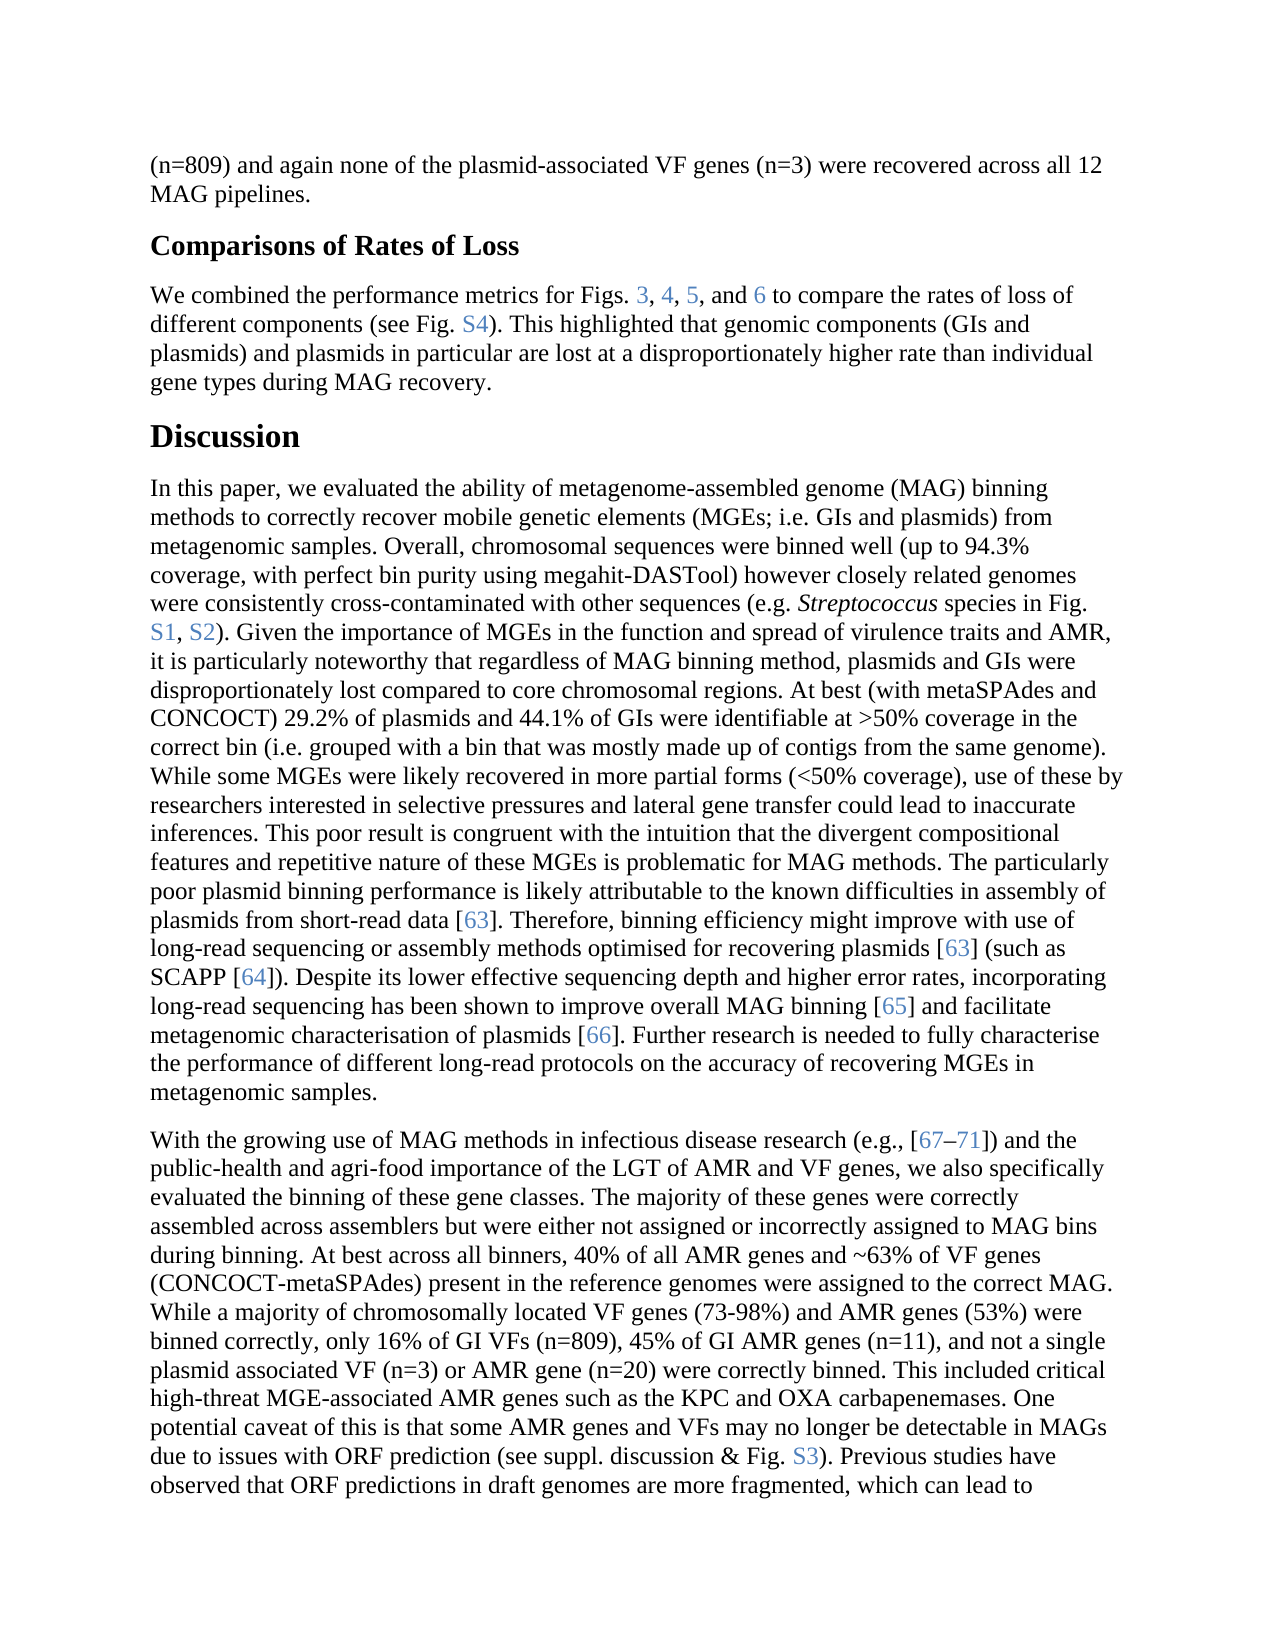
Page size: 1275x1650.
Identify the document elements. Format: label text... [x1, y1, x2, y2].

text We combined the performance metrics for Figs. 3, 4, 5, and 6 to compare the rates of loss of different components (see Fig. S4). This highlighted that genomic components (GIs and plasmids) and plasmids in particular are lost at a disproportionately higher rate than individual gene types during MAG recovery. [150, 281, 1125, 396]
text In this paper, we evaluated the ability of metagenome-assembled genome (MAG) binning methods to correctly recover mobile genetic elements (MGEs; i.e. GIs and plasmids) from metagenomic samples. Overall, chromosomal sequences were binned well (up to 94.3% coverage, with perfect bin purity using megahit-DASTool) however closely related genomes were consistently cross-contaminated with other sequences (e.g. Streptococcus species in Fig. S1, S2). Given the importance of MGEs in the function and spread of virulence traits and AMR, it is particularly noteworthy that regardless of MAG binning method, plasmids and GIs were disproportionately lost compared to core chromosomal regions. At best (with metaSPAdes and CONCOCT) 29.2% of plasmids and 44.1% of GIs were identifiable at >50% coverage in the correct bin (i.e. grouped with a bin that was mostly made up of contigs from the same genome). While some MGEs were likely recovered in more partial forms (<50% coverage), use of these by researchers interested in selective pressures and lateral gene transfer could lead to inaccurate inferences. This poor result is congruent with the intuition that the divergent compositional features and repetitive nature of these MGEs is problematic for MAG methods. The particularly poor plasmid binning performance is likely attributable to the known difficulties in assembly of plasmids from short-read data [63]. Therefore, binning efficiency might improve with use of long-read sequencing or assembly methods optimised for recovering plasmids [63] (such as SCAPP [64]). Despite its lower effective sequencing depth and higher error rates, incorporating long-read sequencing has been shown to improve overall MAG binning [65] and facilitate metagenomic characterisation of plasmids [66]. Further research is needed to fully characterise the performance of different long-read protocols on the accuracy of recovering MGEs in metagenomic samples. [150, 473, 1125, 1106]
subtitle Comparisons of Rates of Loss [150, 228, 1125, 262]
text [150, 150, 1125, 207]
subtitle Discussion [150, 416, 1125, 455]
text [150, 1125, 1125, 1498]
